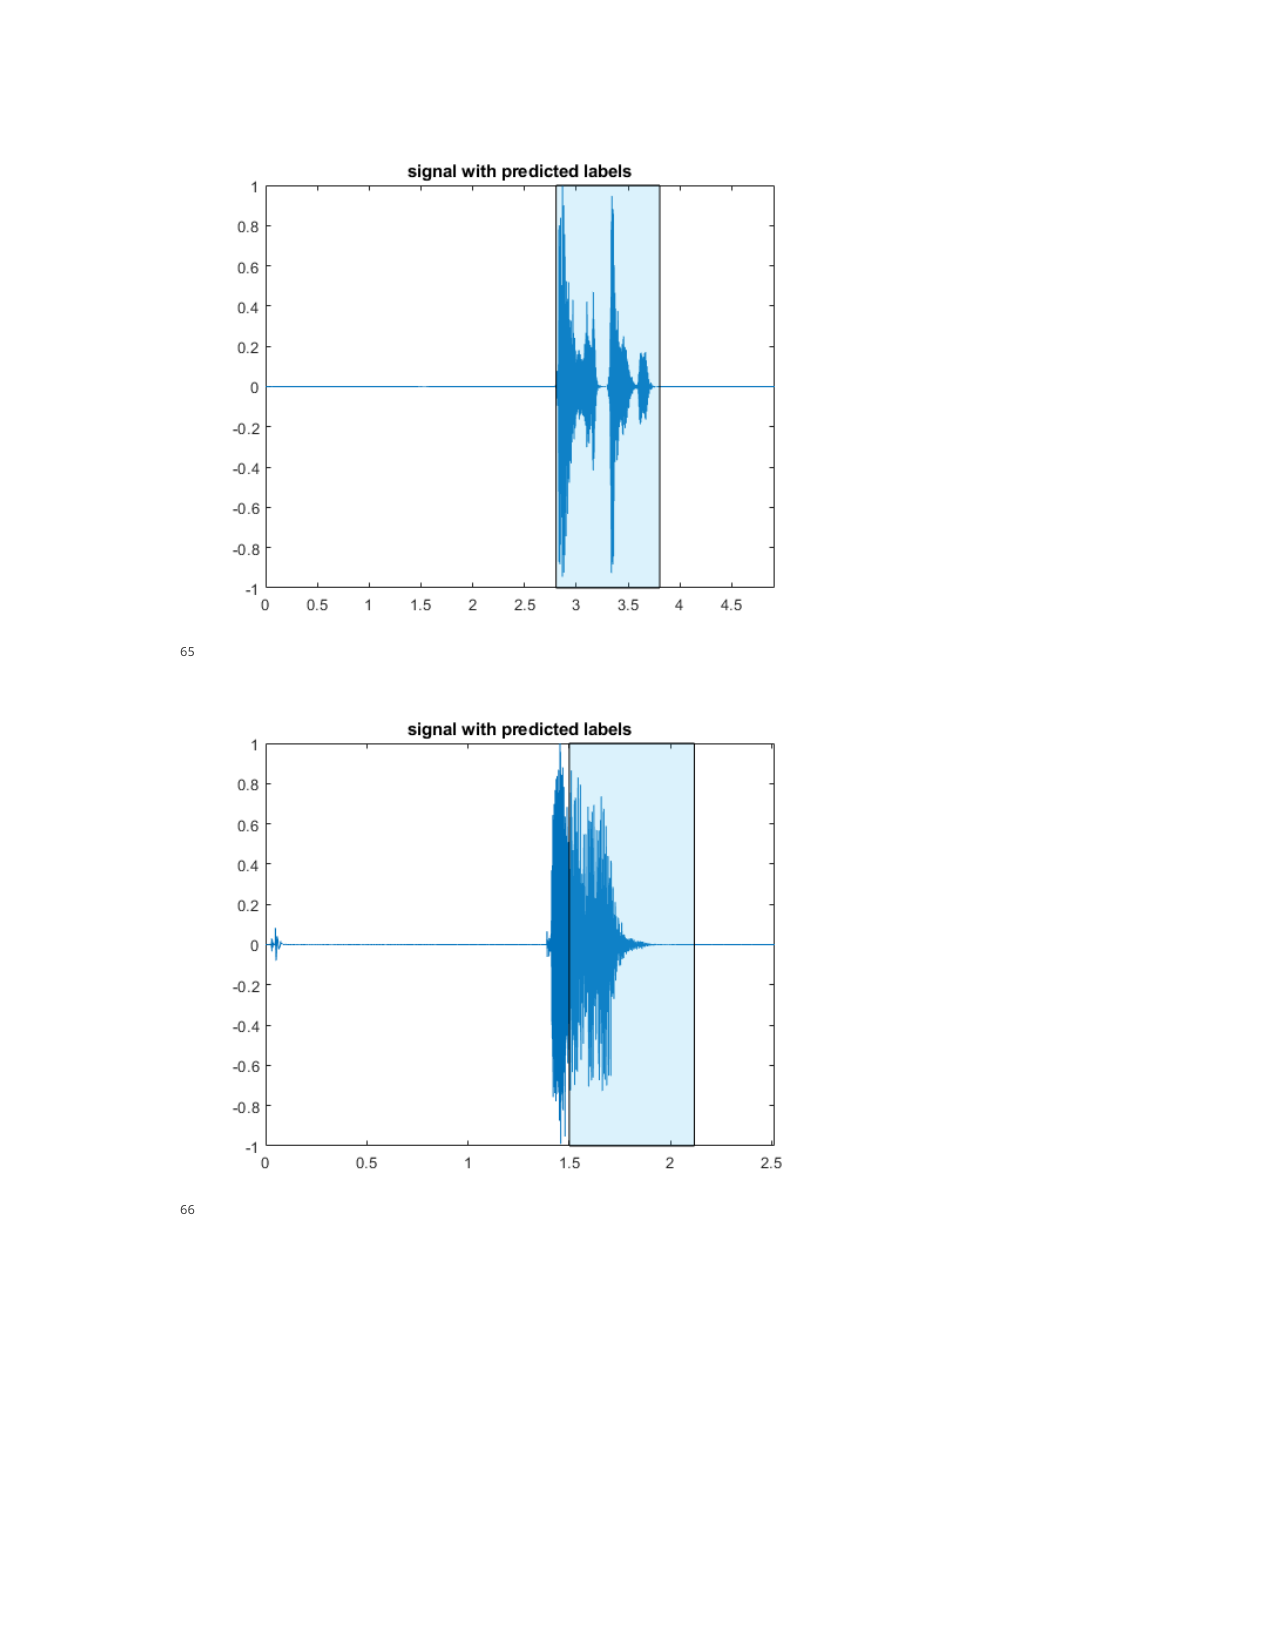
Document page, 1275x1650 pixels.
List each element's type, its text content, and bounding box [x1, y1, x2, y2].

picture [180, 707, 837, 1200]
text 65 [150, 643, 1125, 661]
picture [180, 150, 837, 642]
text 66 [150, 1201, 1125, 1218]
